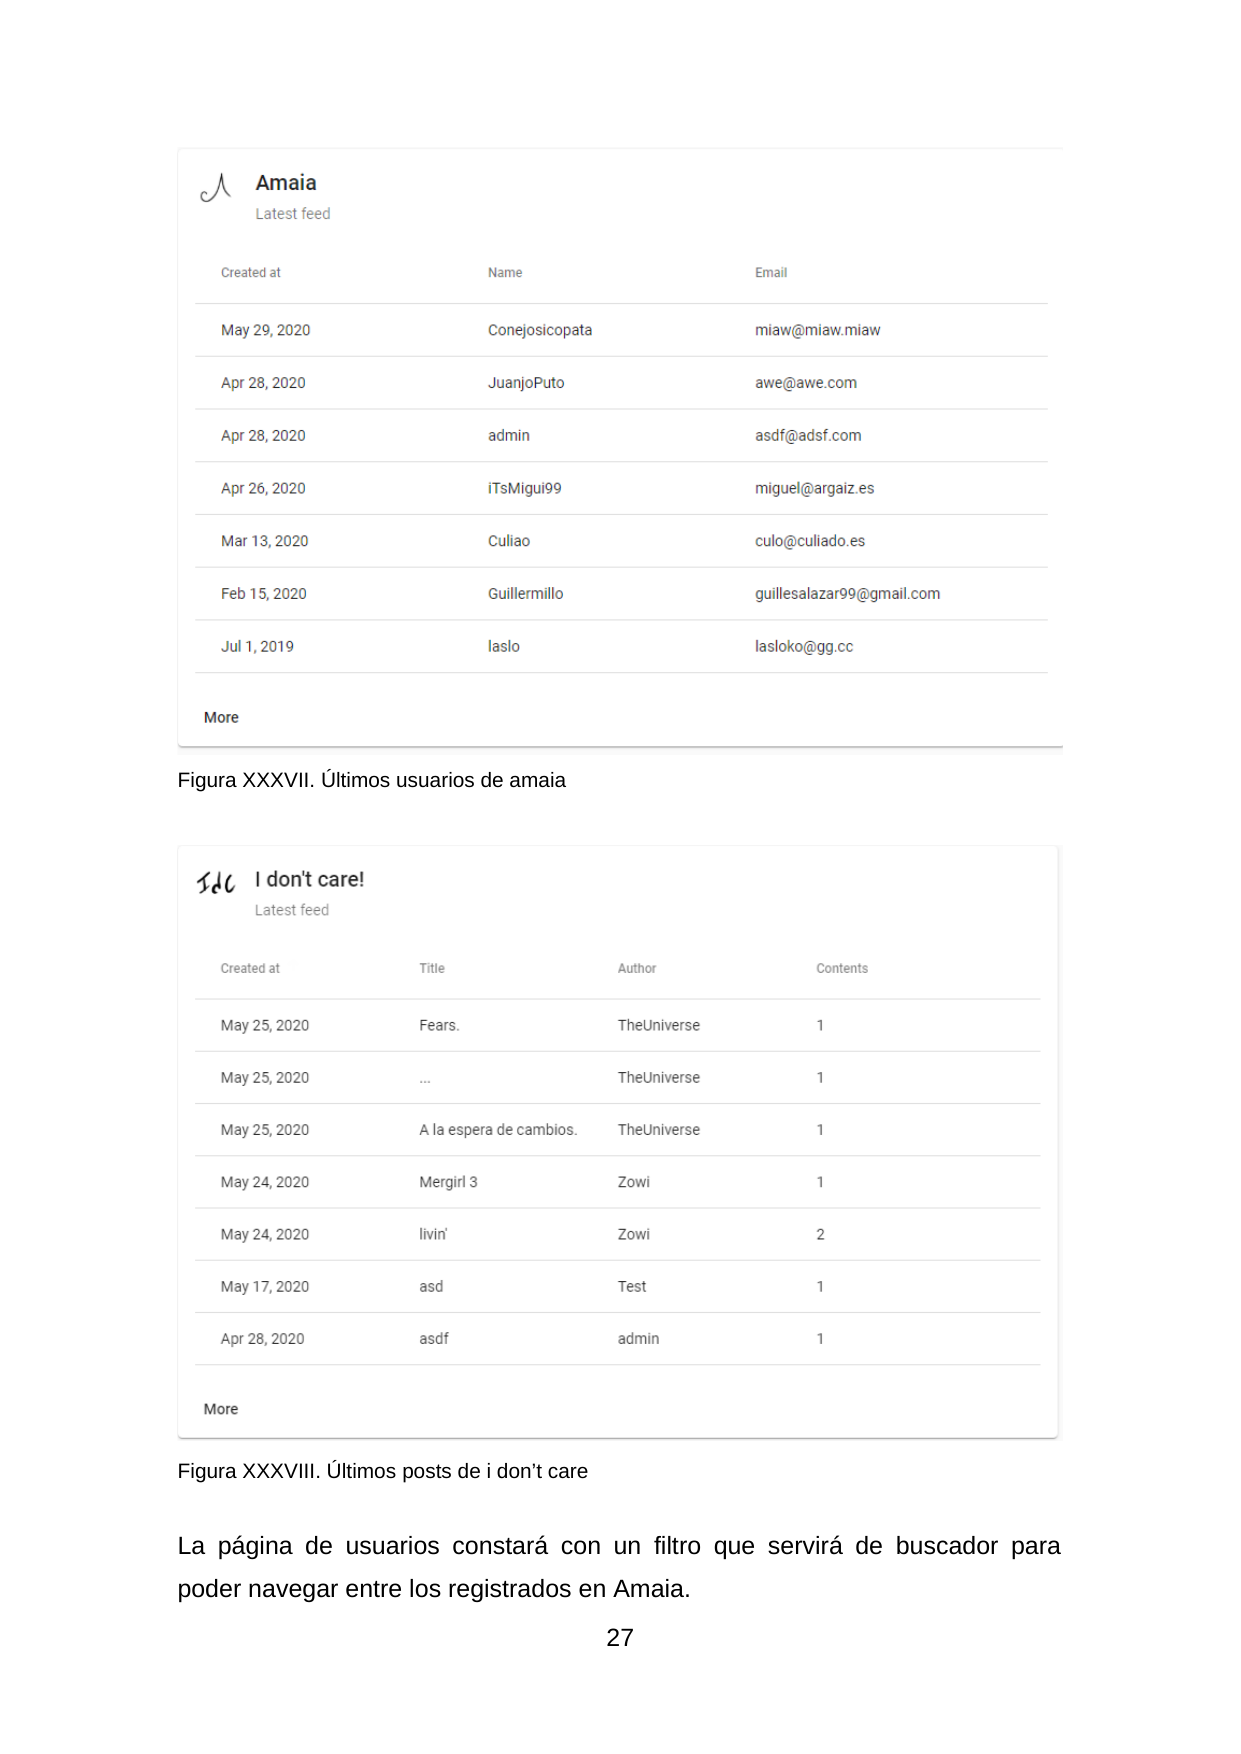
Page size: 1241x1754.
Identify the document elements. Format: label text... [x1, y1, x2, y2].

picture [177, 845, 1063, 1441]
picture [177, 147, 1063, 755]
text La página de usuarios constará con un filtro que servirá de buscador para poder navegar entre los registrados en Amaia. [177, 1531, 1063, 1603]
